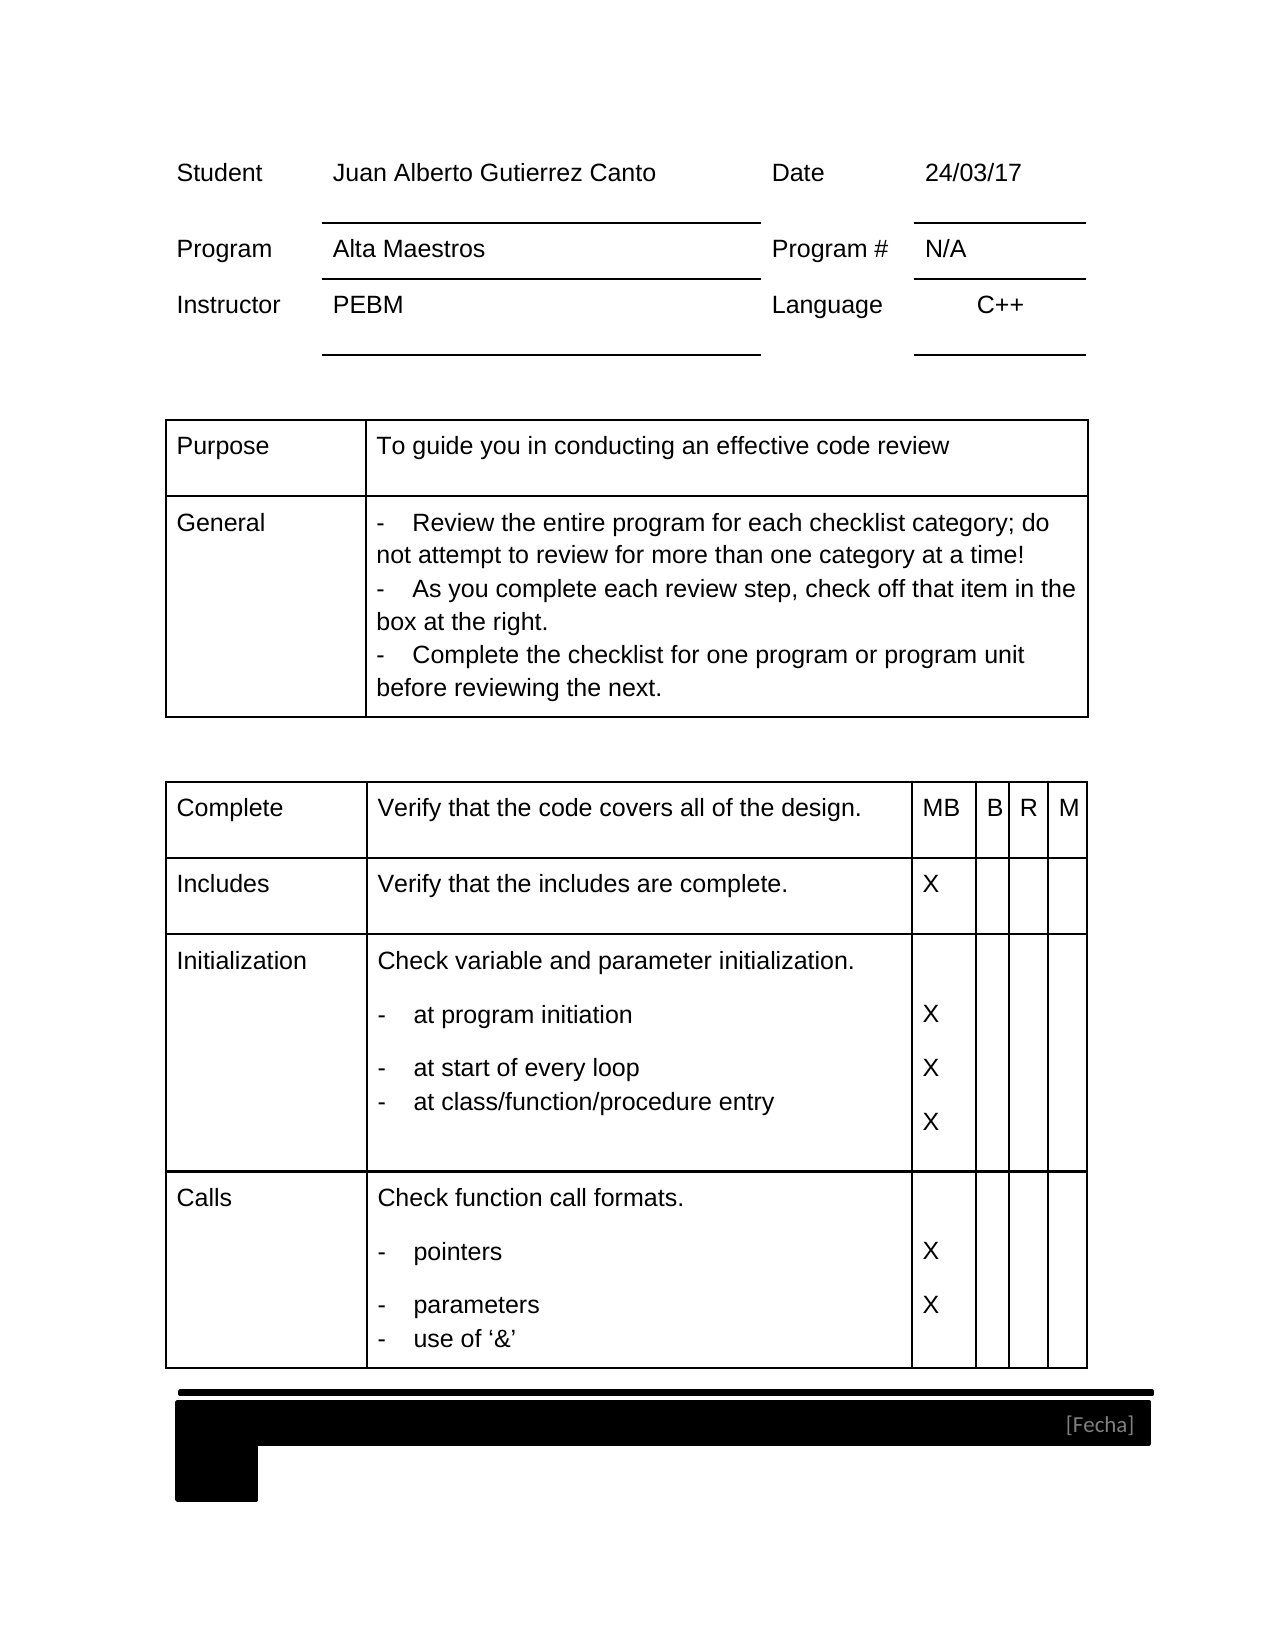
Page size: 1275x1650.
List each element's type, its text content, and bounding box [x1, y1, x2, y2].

table_header 24/03/17 [914, 148, 1086, 222]
table_cell [977, 859, 1008, 933]
table_cell N/A [914, 224, 1086, 277]
table_header Date [761, 148, 914, 222]
table_cell [1049, 935, 1086, 1170]
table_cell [368, 1173, 911, 1367]
table_cell [1049, 859, 1086, 933]
table_header Complete [167, 783, 366, 857]
table_cell [1010, 859, 1047, 933]
table_header M [1049, 783, 1086, 857]
table_cell PEBM [322, 280, 761, 354]
table_cell X X X [913, 1173, 975, 1367]
table_cell - Review the entire program for each checklist category; do not attempt to review for more than one category at a time! - As you complete each review step, check off that item in the box at the right. - Complete the checklist for one program or program unit before reviewing the next. [367, 497, 1087, 716]
table_cell Calls [167, 1173, 366, 1367]
table_cell Program # [761, 222, 914, 277]
table_header B [977, 783, 1008, 857]
table_cell [1010, 1173, 1047, 1367]
table_cell Language [761, 278, 914, 354]
table_header Purpose [167, 421, 365, 495]
table_cell Initialization [167, 935, 366, 1170]
table_cell [977, 1173, 1008, 1367]
table_cell Alta Maestros [322, 224, 761, 277]
table_header Verify that the code covers all of the design. [368, 783, 911, 857]
table_cell [977, 935, 1008, 1170]
table_cell X [913, 859, 975, 933]
table_header Juan Alberto Gutierrez Canto [322, 148, 761, 222]
table_cell Program [166, 222, 322, 277]
table_cell X X X [913, 935, 975, 1170]
table_cell Verify that the includes are complete. [368, 859, 911, 933]
table_header To guide you in conducting an effective code review [367, 421, 1087, 495]
table_header MB [913, 783, 975, 857]
table_cell Check variable and parameter initialization. - at program initiation - at start of every loop - at class/function/procedure entry [368, 935, 911, 1170]
table_cell General [167, 497, 365, 716]
table_cell [1010, 935, 1047, 1170]
table_header Student [166, 148, 322, 222]
table_cell Includes [167, 859, 366, 933]
table_cell C++ [914, 280, 1086, 354]
table_header R [1010, 783, 1047, 857]
table_cell Instructor [166, 278, 322, 354]
table_cell [1049, 1173, 1086, 1367]
